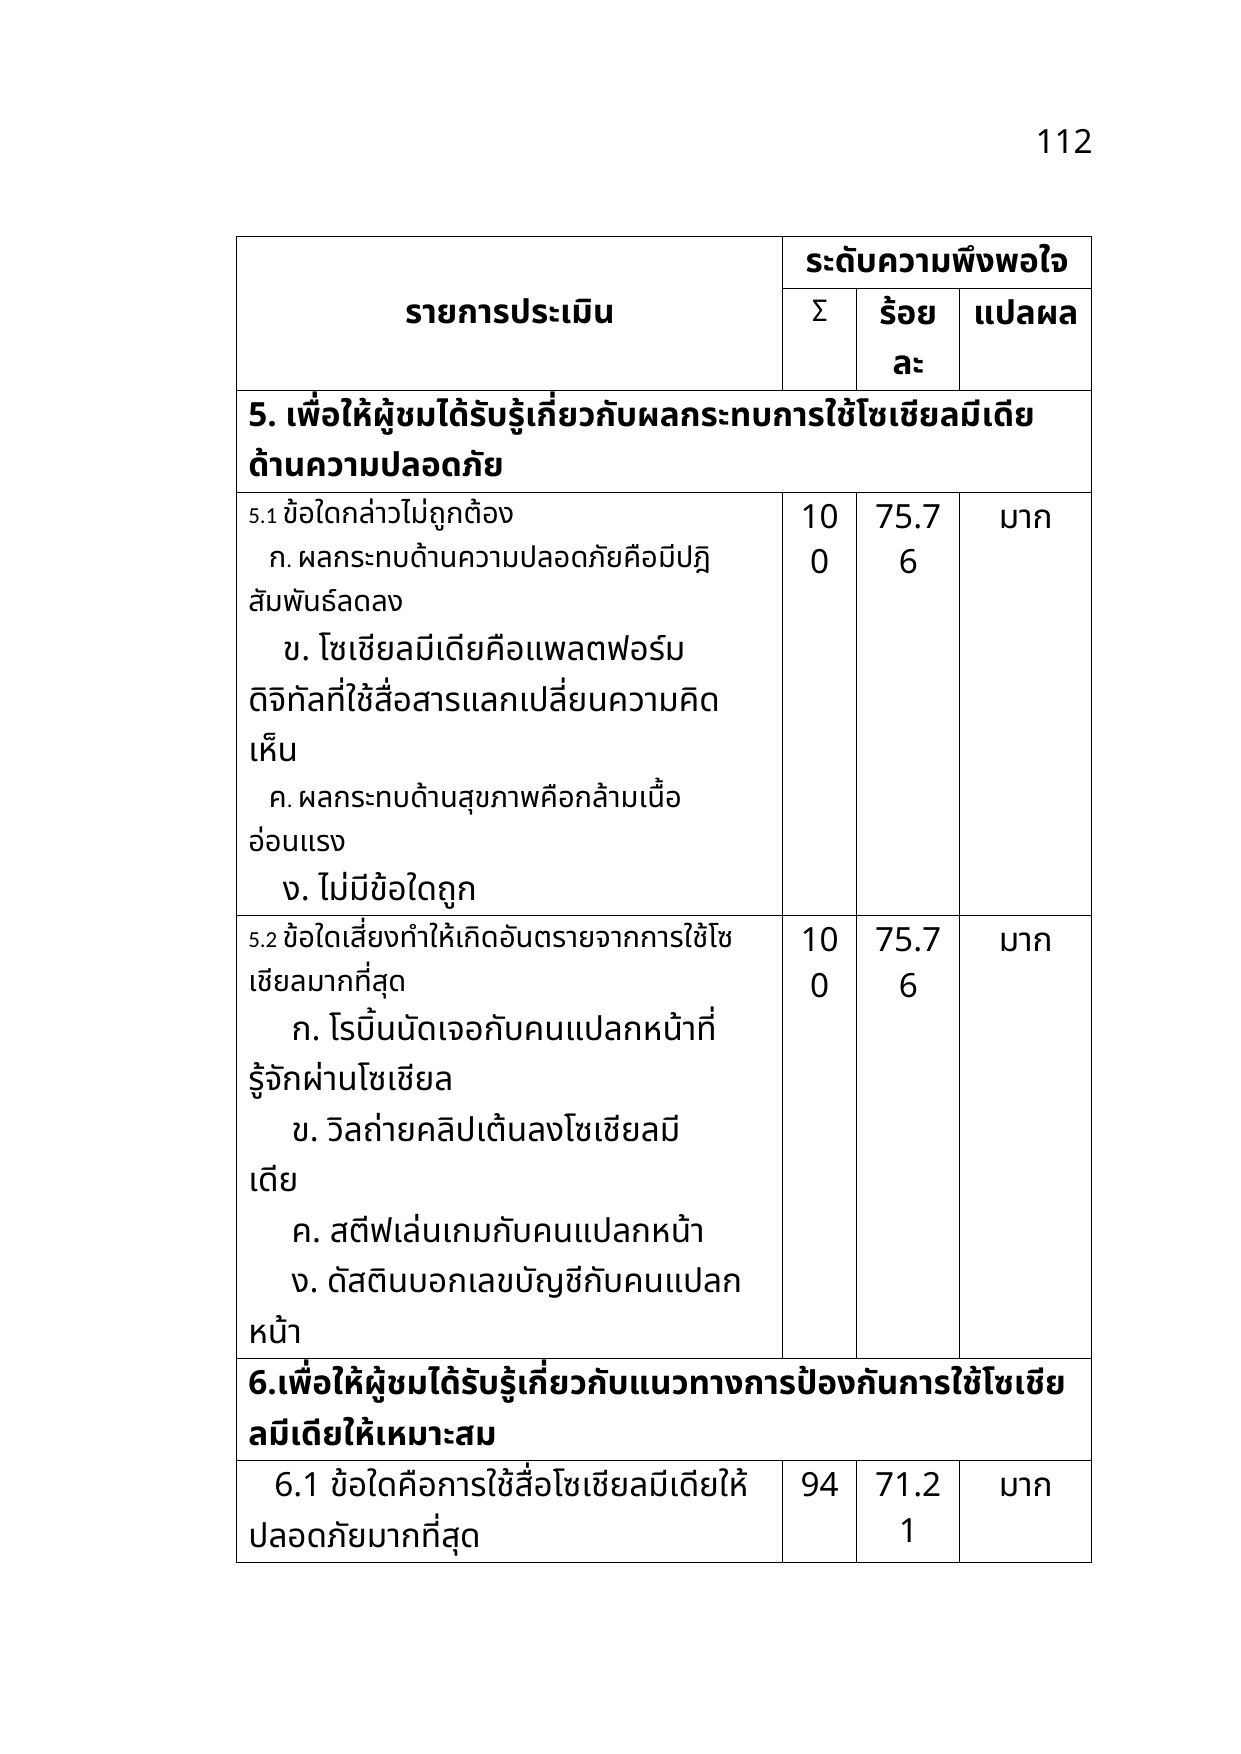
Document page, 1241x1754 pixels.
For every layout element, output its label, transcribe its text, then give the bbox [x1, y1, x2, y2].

table_cell 94 [783, 1461, 856, 1562]
table_cell Σ [783, 289, 856, 389]
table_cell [237, 1461, 782, 1562]
table_header ระดับความพึงพอใจ [783, 237, 1091, 288]
table_cell 5.1 ข้อใดกล่าวไม่ถูกต้อง ก. ผลกระทบด้านความปลอดภัยคือมีปฎิสัมพันธ์ลดลง ข. โซเชียลมีเดียคือแพลตฟอร์มดิจิทัลที่ใช้สื่อสารแลกเปลี่ยนความคิดเห็น ค. ผลกระทบด้านสุขภาพคือกล้ามเนื้ออ่อนแรง ง. ไม่มีข้อใดถูก [237, 493, 782, 915]
table_cell 5.2 ข้อใดเสี่ยงทำให้เกิดอันตรายจากการใช้โซเชียลมากที่สุด ก. โรบิ้นนัดเจอกับคนแปลกหน้าที่รู้จักผ่านโซเชียล ข. วิลถ่ายคลิปเต้นลงโซเชียลมีเดีย ค. สตีฟเล่นเกมกับคนแปลกหน้า ง. ดัสตินบอกเลขบัญชีกับคนแปลกหน้า [237, 916, 782, 1358]
table_cell 100 [783, 493, 856, 915]
table_cell 75.76 [857, 916, 959, 1358]
table_cell มาก [960, 1461, 1091, 1562]
table_cell มาก [960, 493, 1091, 915]
table_cell แปลผล [960, 289, 1091, 389]
table_cell 100 [783, 916, 856, 1358]
table_cell 71.21 [857, 1461, 959, 1562]
table_cell 75.76 [857, 493, 959, 915]
table_cell ร้อยละ [857, 289, 959, 389]
table_cell 5. เพื่อให้ผู้ชมได้รับรู้เกี่ยวกับผลกระทบการใช้โซเชียลมีเดียด้านความปลอดภัย [237, 391, 1091, 492]
table_header รายการประเมิน [237, 237, 782, 389]
table_cell มาก [960, 916, 1091, 1358]
table_cell 6.เพื่อให้ผู้ชมได้รับรู้เกี่ยวกับแนวทางการป้องกันการใช้โซเชียลมีเดียให้เหมาะสม [237, 1359, 1091, 1460]
